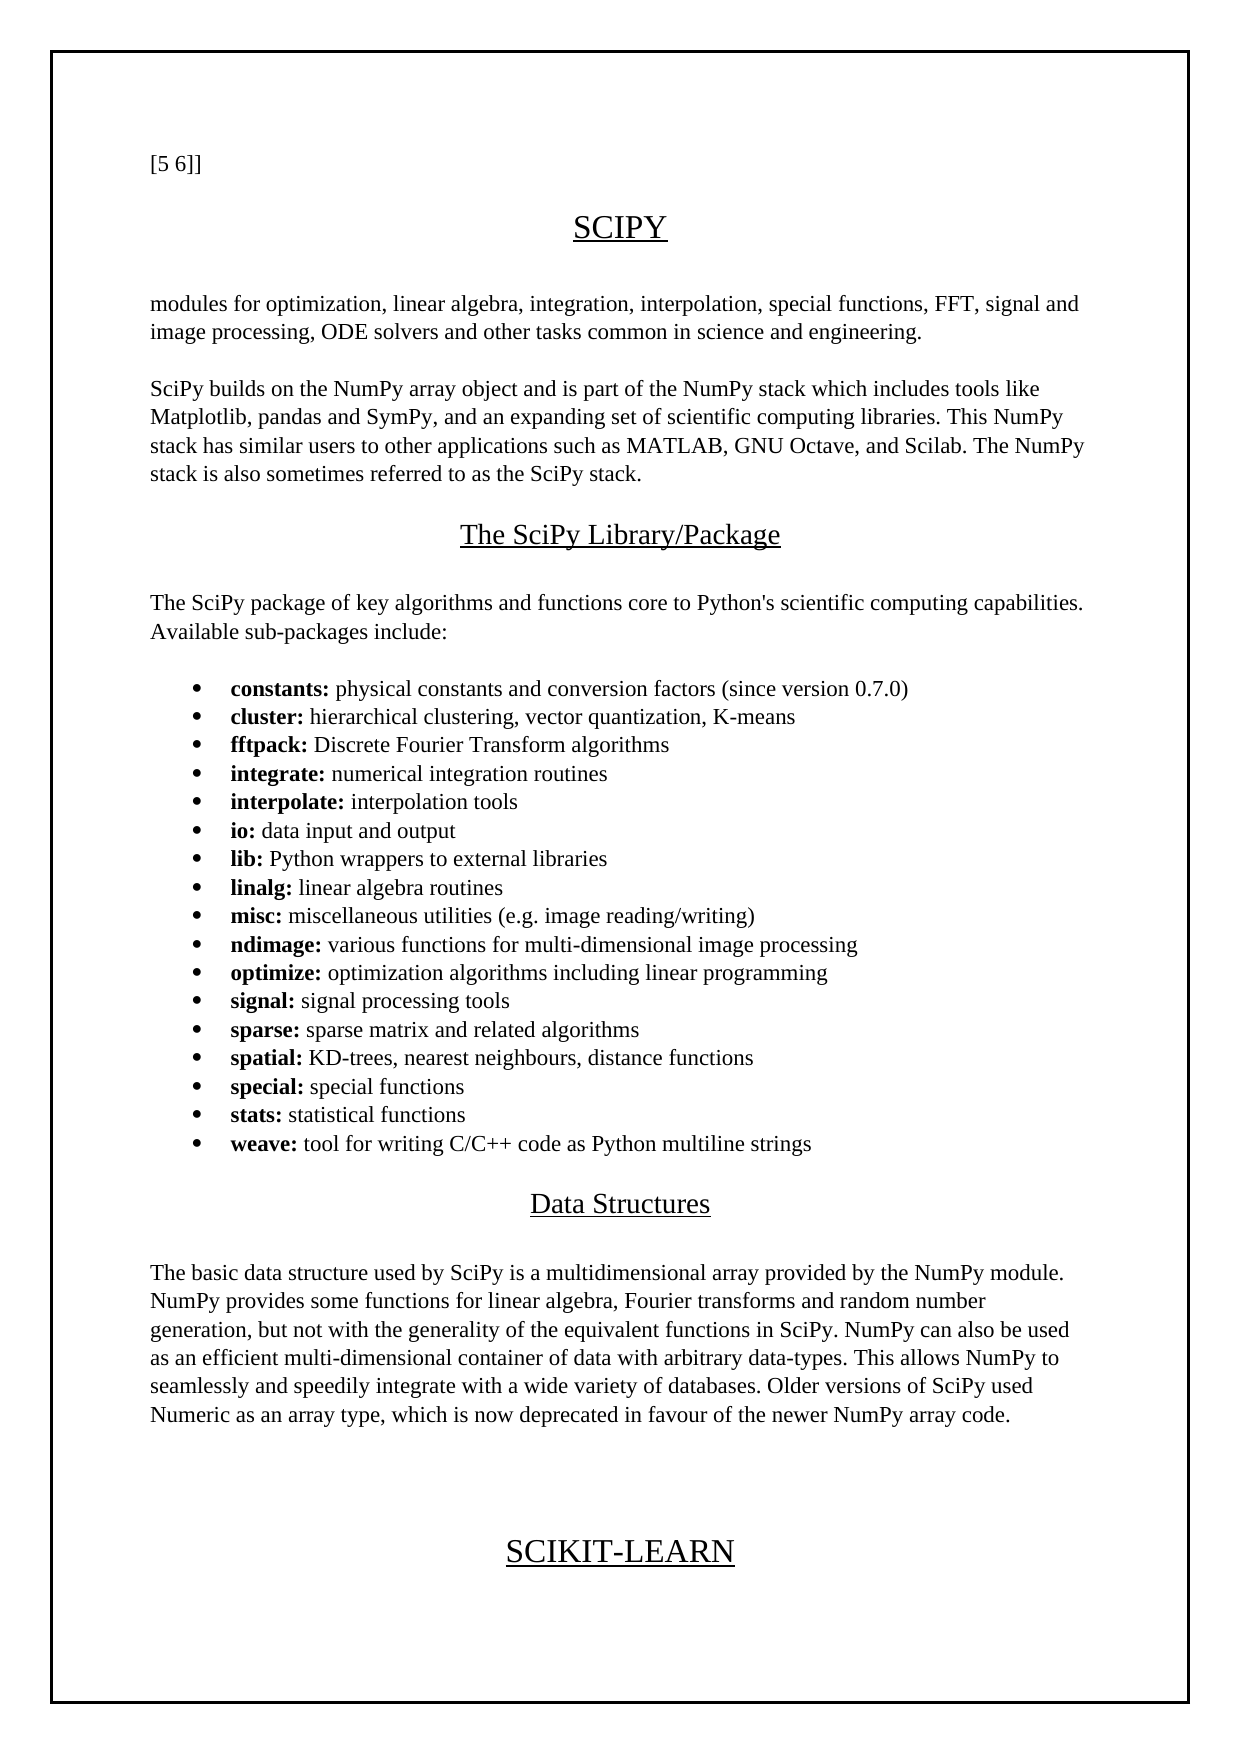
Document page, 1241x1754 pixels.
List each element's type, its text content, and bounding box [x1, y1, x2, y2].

text Data Structures [150, 1187, 1090, 1220]
list misc: miscellaneous utilities (e.g. image reading/writing) [193, 902, 1090, 928]
text [5 6]] [150, 150, 1090, 176]
list cluster: hierarchical clustering, vector quantization, K-means [193, 703, 1090, 729]
list ndimage: various functions for multi-dimensional image processing [193, 931, 1090, 957]
list io: data input and output [193, 817, 1090, 843]
list special: special functions [193, 1073, 1090, 1099]
text The basic data structure used by SciPy is a multidimensional array provided by the NumPy module. NumPy provides some functions for linear algebra, Fourier transforms and random number generation, but not with the generality of the equivalent functions in SciPy. NumPy can also be used as an efficient multi-dimensional container of data with arbitrary data-types. This allows NumPy to seamlessly and speedily integrate with a wide variety of databases. Older versions of SciPy used Numeric as an array type, which is now deprecated in favour of the newer NumPy array code. [150, 1259, 1090, 1427]
list fftpack: Discrete Fourier Transform algorithms [193, 732, 1090, 758]
text modules for optimization, linear algebra, integration, interpolation, special functions, FFT, signal and image processing, ODE solvers and other tasks common in science and engineering. [150, 289, 1090, 344]
text The SciPy package of key algorithms and functions core to Python's scientific computing capabilities. Available sub-packages include: [150, 589, 1090, 644]
list interpolate: interpolation tools [193, 788, 1090, 815]
text The SciPy Library/Package [150, 517, 1090, 551]
list optimize: optimization algorithms including linear programming [193, 959, 1090, 985]
text SCIPY [150, 207, 1090, 245]
list linalg: linear algebra routines [193, 874, 1090, 900]
list signal: signal processing tools [193, 987, 1090, 1014]
list constants: physical constants and conversion factors (since version 0.7.0) [193, 675, 1090, 701]
text SCIKIT-LEARN [150, 1531, 1090, 1570]
list lib: Python wrappers to external libraries [193, 845, 1090, 872]
text SciPy builds on the NumPy array object and is part of the NumPy stack which includes tools like Matplotlib, pandas and SymPy, and an expanding set of scientific computing libraries. This NumPy stack has similar users to other applications such as MATLAB, GNU Octave, and Scilab. The NumPy stack is also sometimes referred to as the SciPy stack. [150, 375, 1090, 487]
list integrate: numerical integration routines [193, 760, 1090, 786]
list stats: statistical functions [193, 1101, 1090, 1128]
list weave: tool for writing C/C++ code as Python multiline strings [193, 1130, 1090, 1156]
list sparse: sparse matrix and related algorithms [193, 1016, 1090, 1042]
list spatial: KD-trees, nearest neighbours, distance functions [193, 1044, 1090, 1071]
